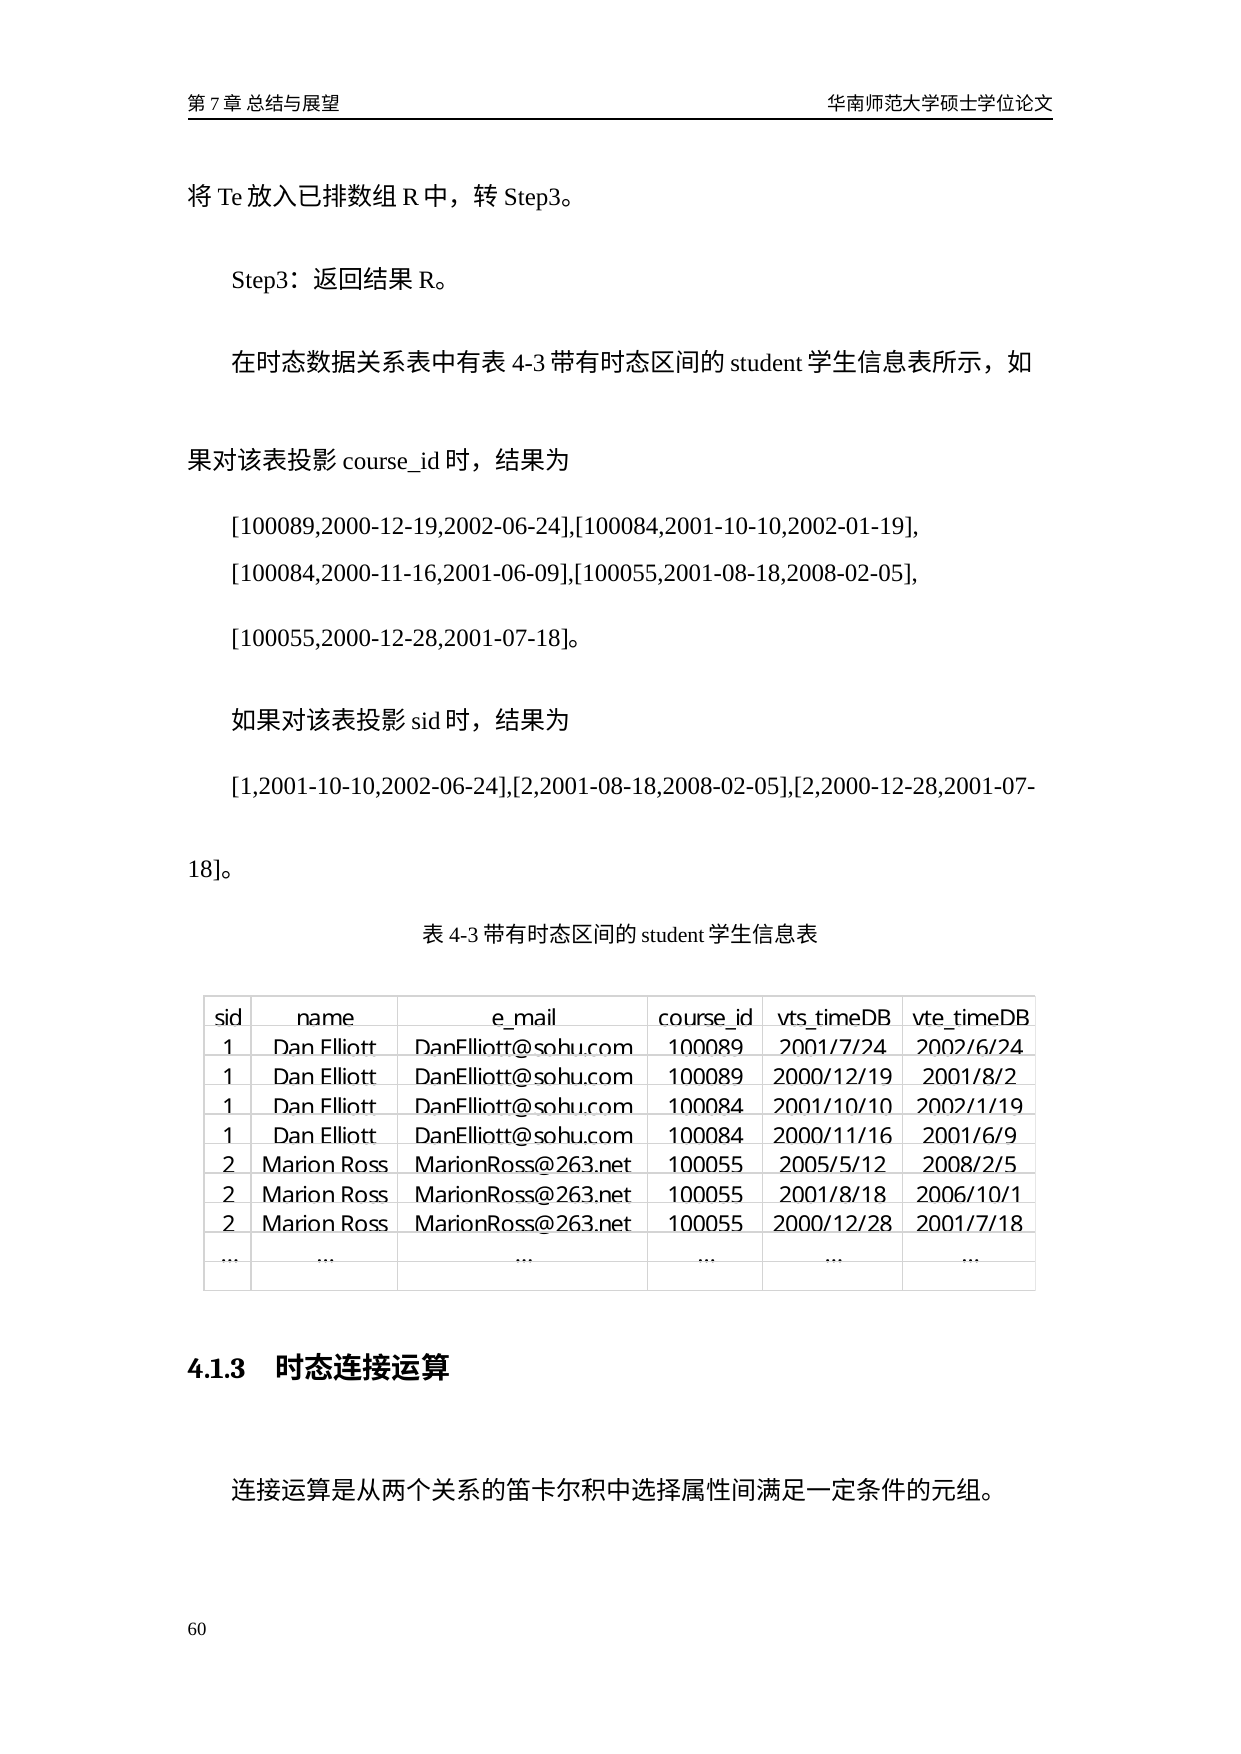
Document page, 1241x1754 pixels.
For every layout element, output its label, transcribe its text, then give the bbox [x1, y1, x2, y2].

text Step3：返回结果R。 [187, 245, 1053, 310]
text [100089,2000-12-19,2002-06-24],[100084,2001-10-10,2002-01-19], [187, 509, 1053, 541]
subtitle 时态连接运算 [187, 1333, 1053, 1398]
text 连接运算是从两个关系的笛卡尔积中选择属性间满足一定条件的元组。 [187, 1456, 1053, 1521]
text [100084,2000-11-16,2001-06-09],[100055,2001-08-18,2008-02-05], [187, 556, 1053, 588]
text 如果对该表投影sid时，结果为 [187, 686, 1053, 751]
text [187, 162, 1053, 227]
text [1,2001-10-10,2002-06-24],[2,2001-08-18,2008-02-05],[2,2000-12-28,2001-07-18]。 [187, 769, 1053, 899]
text [100055,2000-12-28,2001-07-18]。 [187, 603, 1053, 668]
